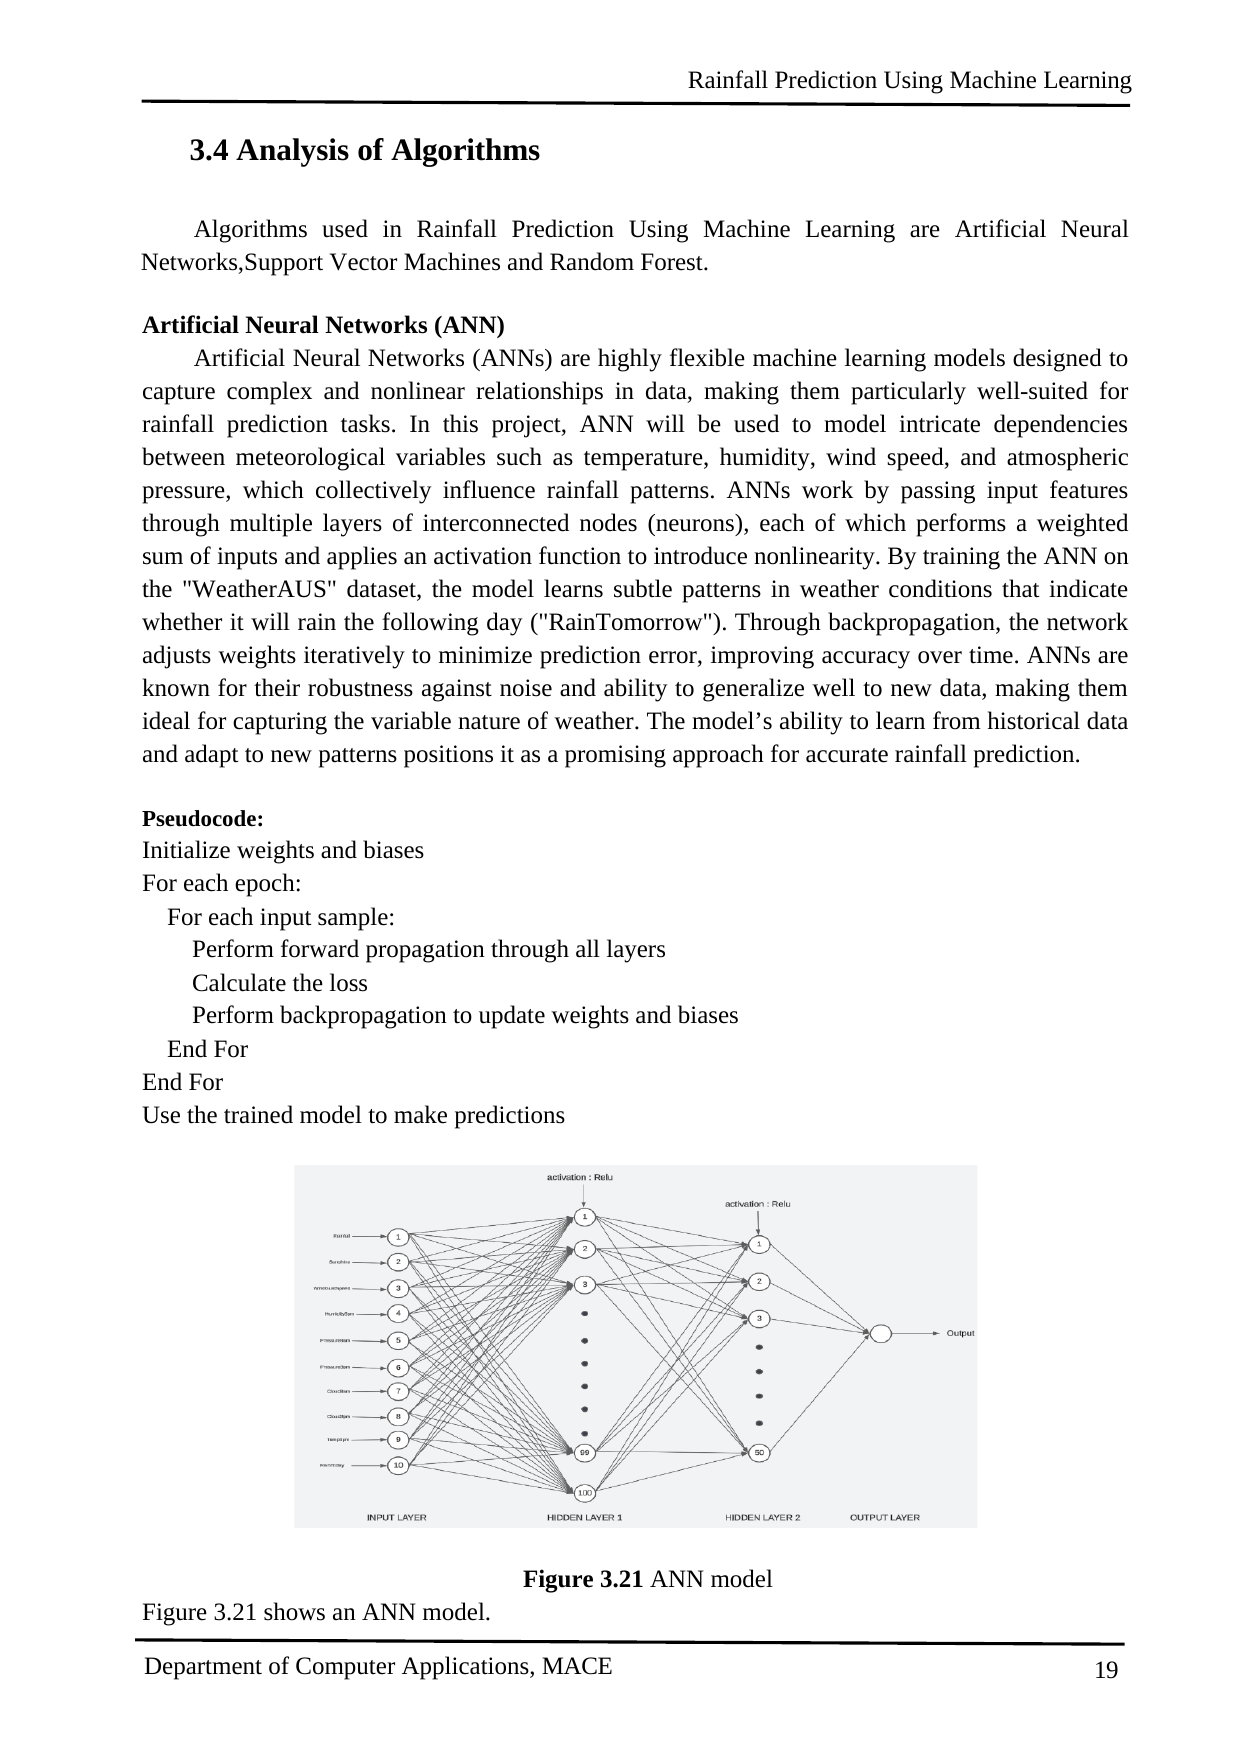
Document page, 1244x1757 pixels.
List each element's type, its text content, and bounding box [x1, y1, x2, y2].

text Use the trained model to make predictions [142, 1100, 1130, 1128]
text For each epoch: [142, 868, 1130, 897]
subtitle Pseudocode: [119, 805, 1130, 832]
text Figure 3.21 ANN model [119, 1564, 1177, 1593]
subtitle Artificial Neural Networks (ANNs) are highly flexible machine learning models designed to capture complex and nonlinear relationships in data, making them particularly well-suited for rainfall prediction tasks. In this project, ANN will be used to model intricate dependencies between meteorological variables such as temperature, humidity, wind speed, and atmospheric pressure, which collectively influence rainfall patterns. ANNs work by passing input features through multiple layers of interconnected nodes (neurons), each of which performs a weighted sum of inputs and applies an activation function to introduce nonlinearity. By training the ANN on the "WeatherAUS" dataset, the model learns subtle patterns in weather conditions that indicate whether it will rain the following day ("RainTomorrow"). Through backpropagation, the network adjusts weights iteratively to minimize prediction error, improving accuracy over time. ANNs are known for their robustness against noise and ability to generalize well to new data, making them ideal for capturing the variable nature of weather. The model’s ability to learn from historical data and adapt to new patterns positions it as a promising approach for accurate rainfall prediction. [142, 343, 1130, 768]
subtitle Artificial Neural Networks (ANN) [142, 310, 1130, 339]
text For each input sample: [142, 902, 1130, 930]
text Calculate the loss [142, 968, 1130, 996]
text End For [142, 1034, 1130, 1062]
text 3.4 Analysis of Algorithms [166, 131, 1130, 167]
text Perform backpropagation to update weights and biases [142, 1001, 1130, 1029]
text Perform forward propagation through all layers [142, 934, 1130, 963]
text Initialize weights and biases [142, 836, 1130, 864]
picture [294, 1165, 978, 1528]
text End For [142, 1067, 1130, 1095]
text Figure 3.21 shows an ANN model. [119, 1597, 1177, 1626]
text Algorithms used in Rainfall Prediction Using Machine Learning are Artificial Neural Networks,Support Vector Machines and Random Forest. [141, 214, 1130, 276]
